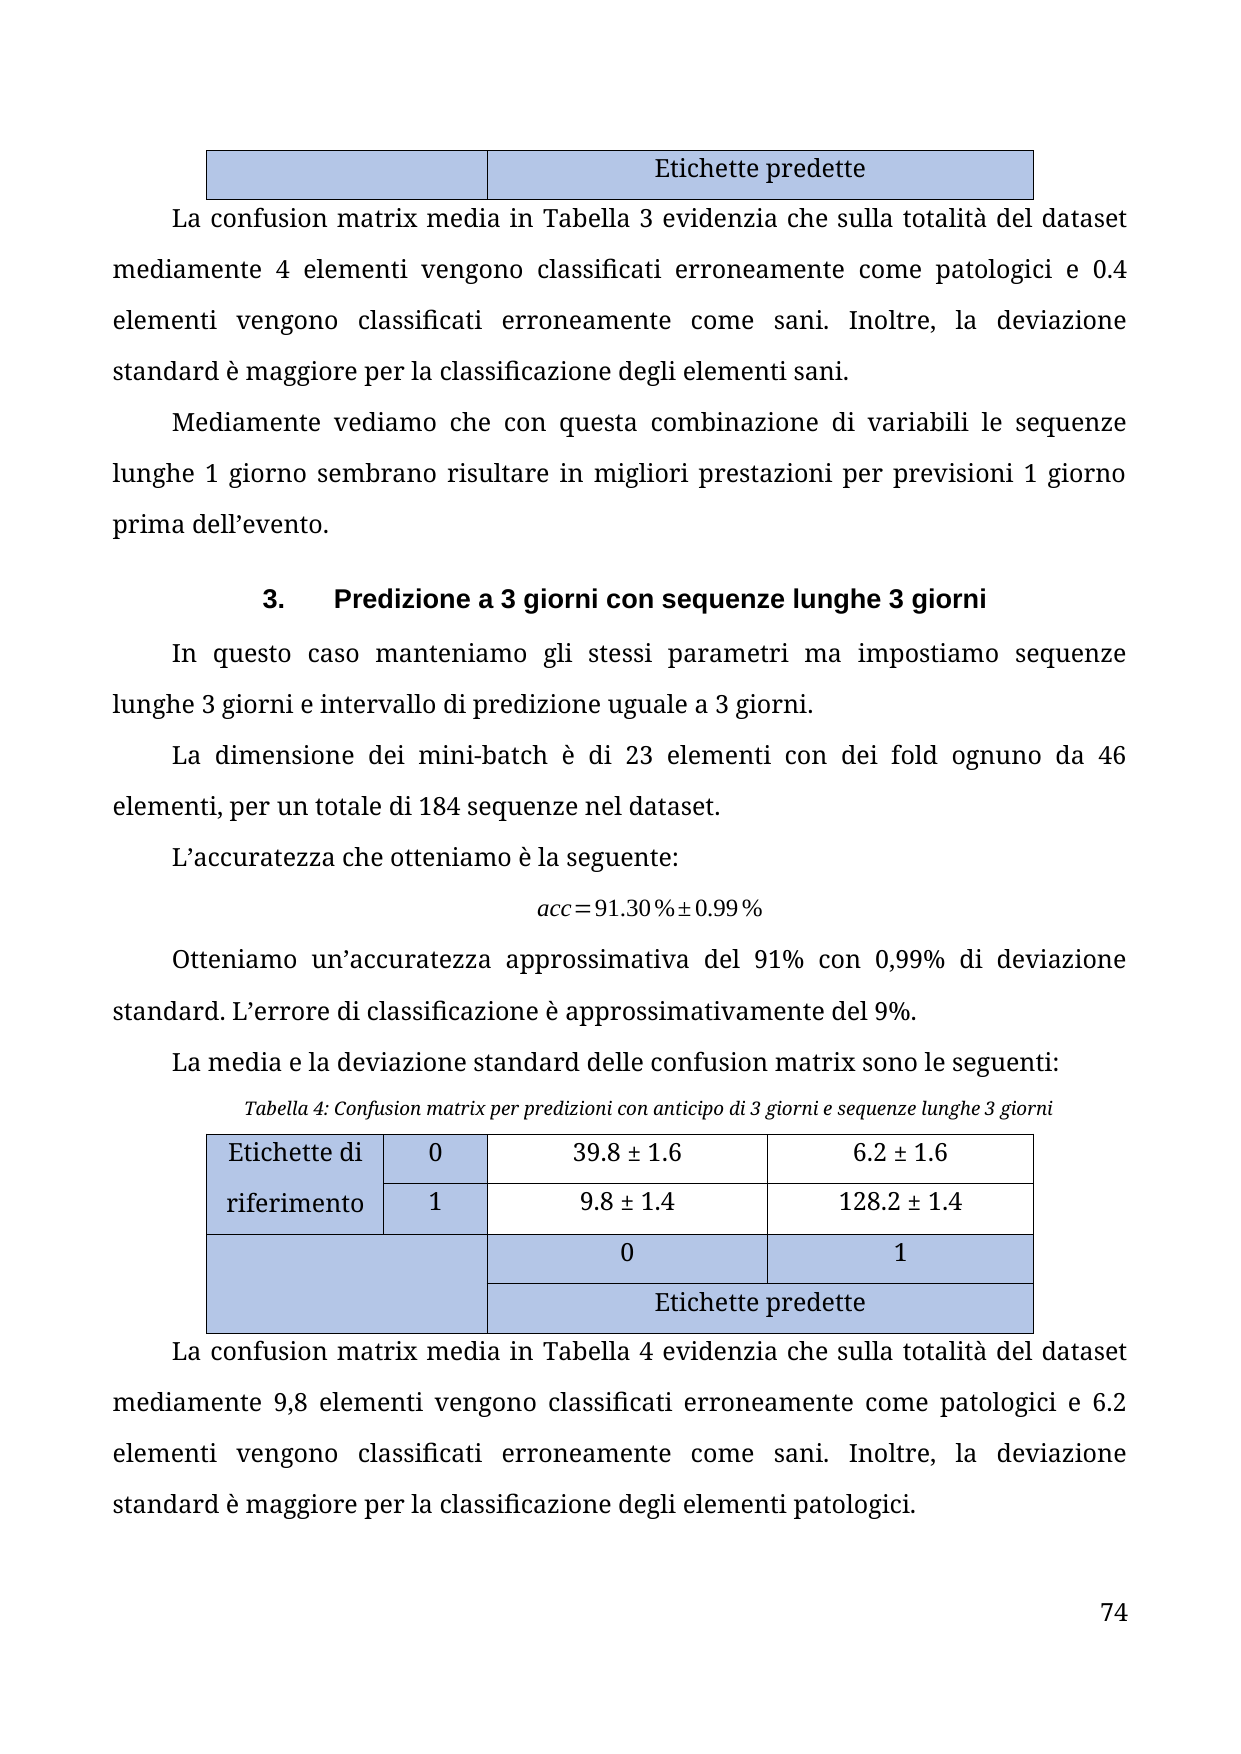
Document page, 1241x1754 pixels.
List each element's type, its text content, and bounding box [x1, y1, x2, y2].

text La confusion matrix media in Tabella 3 evidenzia che sulla totalità del dataset mediamente 4 elementi vengono classificati erroneamente come patologici e 0.4 elementi vengono classificati erroneamente come sani. Inoltre, la deviazione standard è maggiore per la classificazione degli elementi sani. [112, 200, 1128, 388]
table_cell [207, 151, 487, 199]
text In questo caso manteniamo gli stessi parametri ma impostiamo sequenze lunghe 3 giorni e intervallo di predizione uguale a 3 giorni. [112, 636, 1128, 721]
table_cell 1 [768, 1235, 1033, 1283]
table_header 39.8 ± 1.6 [488, 1135, 767, 1183]
table_cell [207, 1235, 487, 1333]
table_cell Etichette predette [488, 151, 1033, 199]
table_cell 0 [488, 1235, 767, 1283]
text La media e la deviazione standard delle confusion matrix sono le seguenti: [112, 1044, 1128, 1078]
table_cell 1 [384, 1184, 487, 1234]
table_header 6.2 ± 1.6 [768, 1135, 1033, 1183]
table_header Etichette di riferimento [207, 1135, 383, 1234]
text L’accuratezza che otteniamo è la seguente: [112, 840, 1128, 874]
text La dimensione dei mini-batch è di 23 elementi con dei fold ognuno da 46 elementi, per un totale di 184 sequenze nel dataset. [112, 738, 1128, 823]
text La confusion matrix media in Tabella 4 evidenzia che sulla totalità del dataset mediamente 9,8 elementi vengono classificati erroneamente come patologici e 6.2 elementi vengono classificati erroneamente come sani. Inoltre, la deviazione standard è maggiore per la classificazione degli elementi patologici. [112, 1334, 1128, 1521]
subtitle Predizione a 3 giorni con sequenze lunghe 3 giorni [262, 583, 1128, 614]
table_cell Etichette predette [488, 1284, 1033, 1333]
table_header 0 [384, 1135, 487, 1183]
text Otteniamo un’accuratezza approssimativa del 91% con 0,99% di deviazione standard. L’errore di classificazione è approssimativamente del 9%. [112, 942, 1128, 1027]
table_cell 128.2 ± 1.4 [768, 1184, 1033, 1234]
text Tabella 4: Confusion matrix per predizioni con anticipo di 3 giorni e sequenze lunghe 3 giorni [112, 1095, 1128, 1121]
text Mediamente vediamo che con questa combinazione di variabili le sequenze lunghe 1 giorno sembrano risultare in migliori prestazioni per previsioni 1 giorno prima dell’evento. [112, 404, 1128, 541]
table_cell 9.8 ± 1.4 [488, 1184, 767, 1234]
